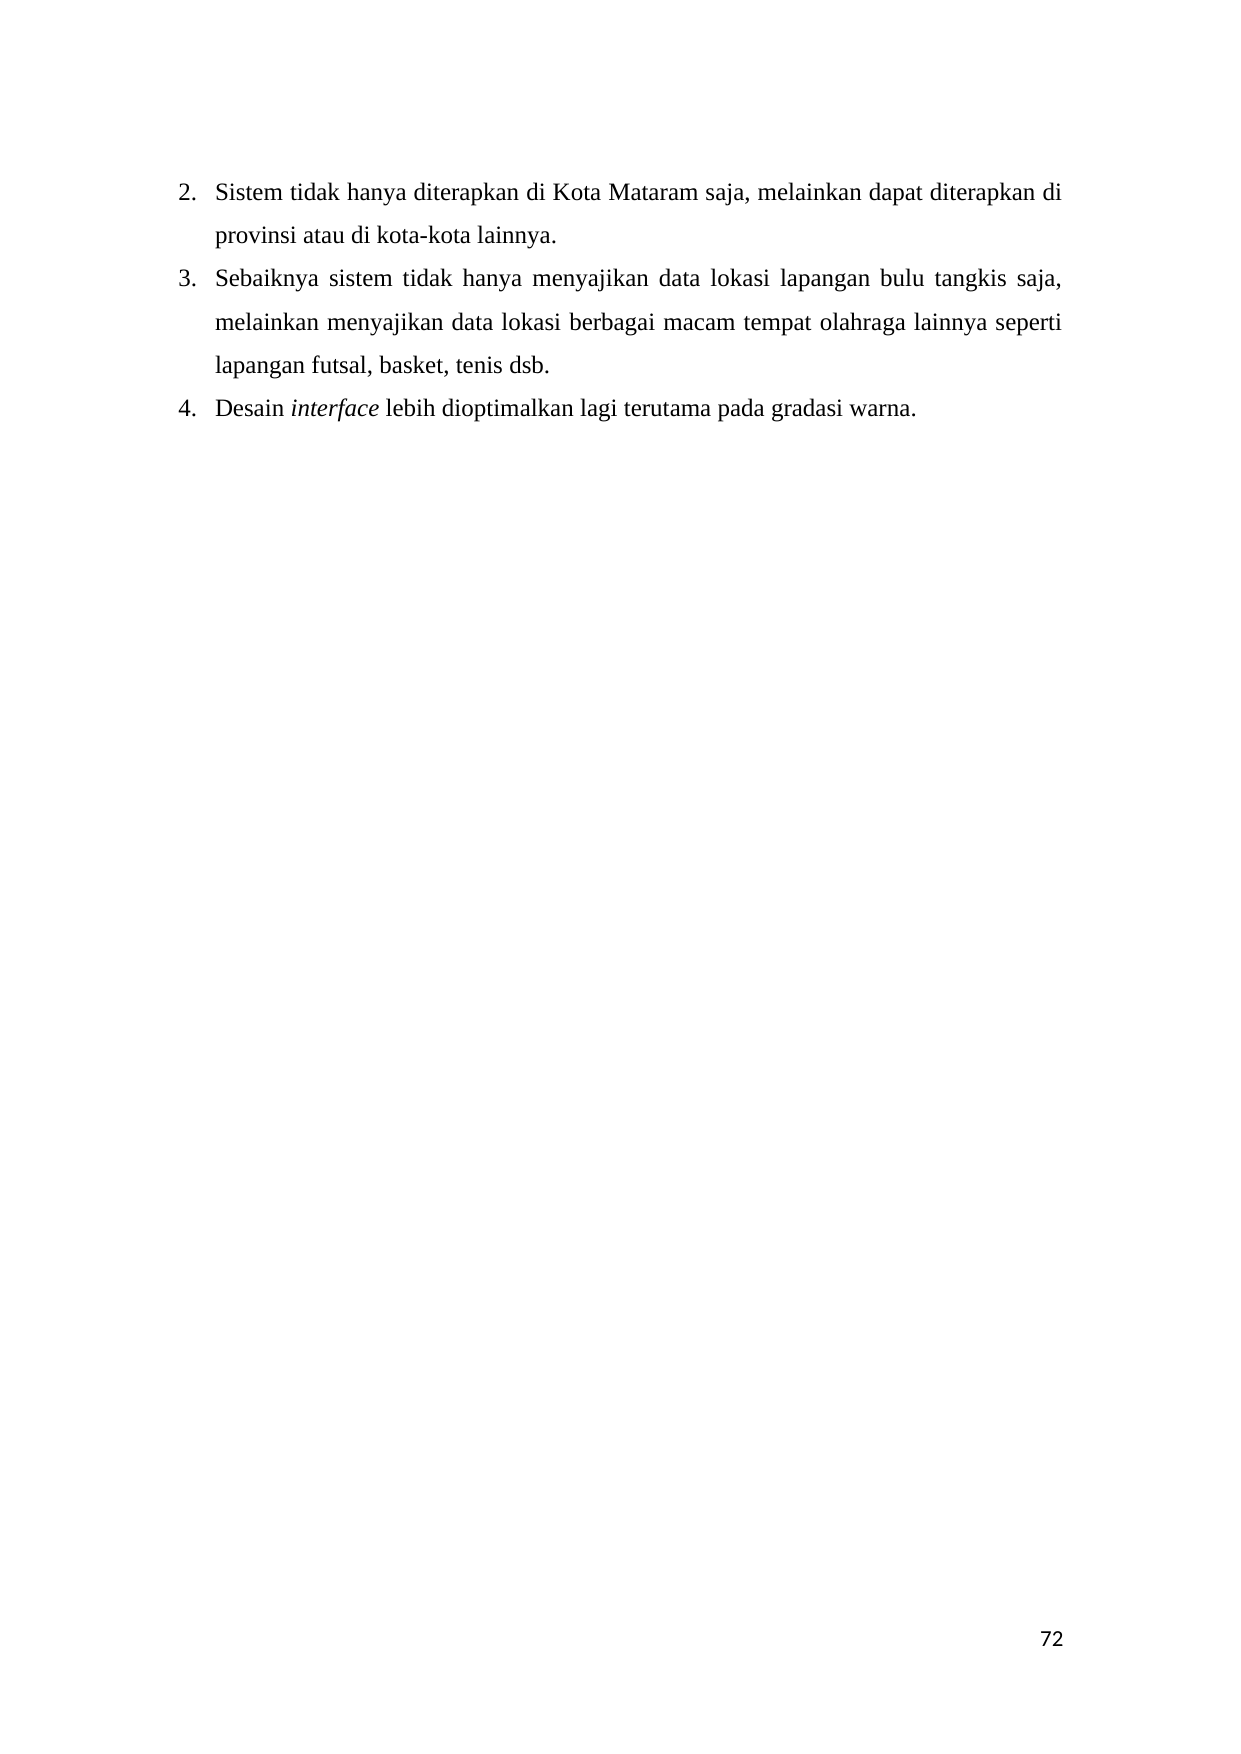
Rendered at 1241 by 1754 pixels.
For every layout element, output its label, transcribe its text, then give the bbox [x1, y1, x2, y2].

list Sistem tidak hanya diterapkan di Kota Mataram saja, melainkan dapat diterapkan di provinsi atau di kota-kota lainnya. [178, 177, 1063, 249]
list Sebaiknya sistem tidak hanya menyajikan data lokasi lapangan bulu tangkis saja, melainkan menyajikan data lokasi berbagai macam tempat olahraga lainnya seperti lapangan futsal, basket, tenis dsb. [178, 263, 1063, 378]
list Desain interface lebih dioptimalkan lagi terutama pada gradasi warna. [178, 393, 1063, 422]
